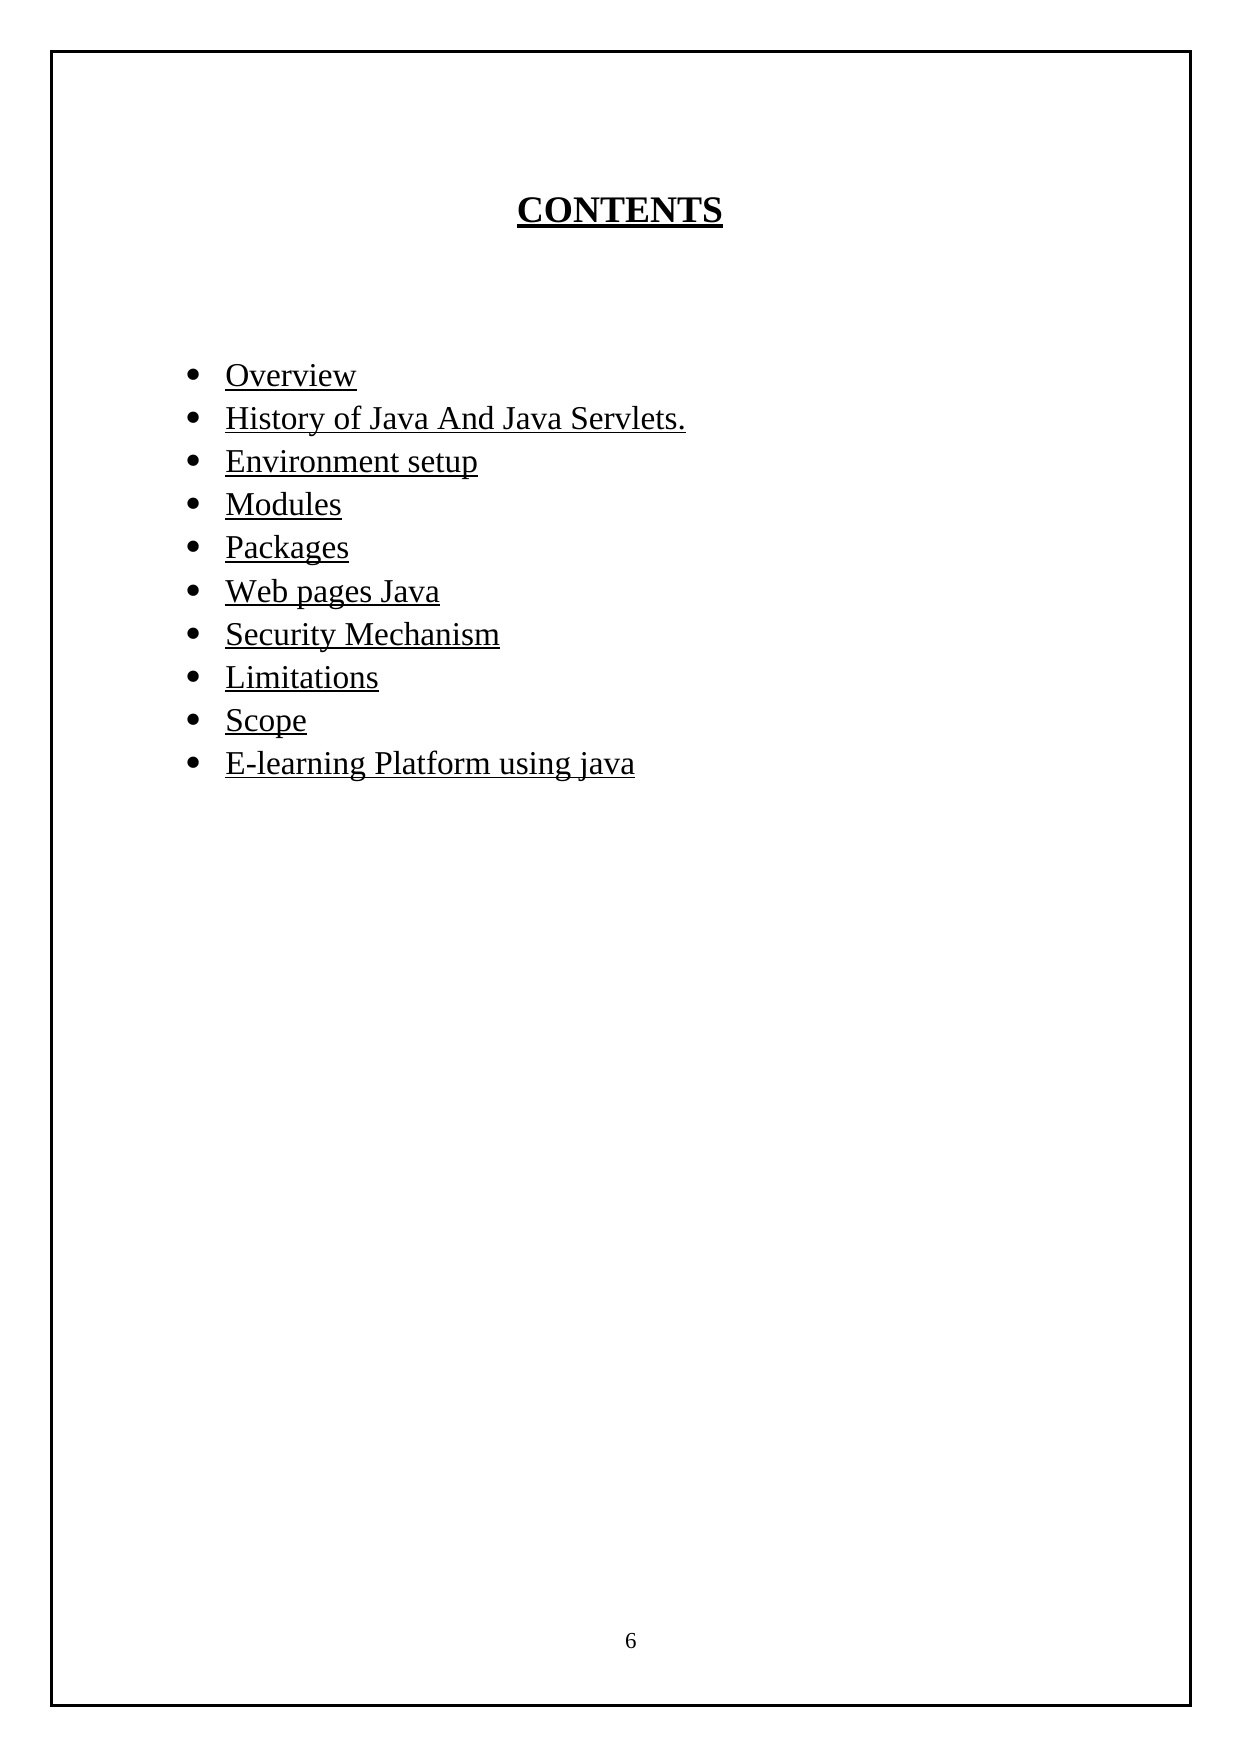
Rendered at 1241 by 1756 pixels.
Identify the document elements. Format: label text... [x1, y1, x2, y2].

list Security Mechanism [187, 614, 1138, 652]
list Modules [187, 485, 1138, 523]
list E-learning Platform using java [187, 743, 1138, 782]
list History of Java And Java Servlets. [187, 398, 1138, 437]
text CONTENTS [152, 187, 1087, 230]
list Packages [187, 528, 1138, 566]
list Limitations [187, 657, 1138, 696]
list Web pages Java [187, 571, 1138, 609]
list Overview [187, 355, 1138, 394]
list Environment setup [187, 442, 1138, 480]
list Scope [187, 700, 1138, 739]
